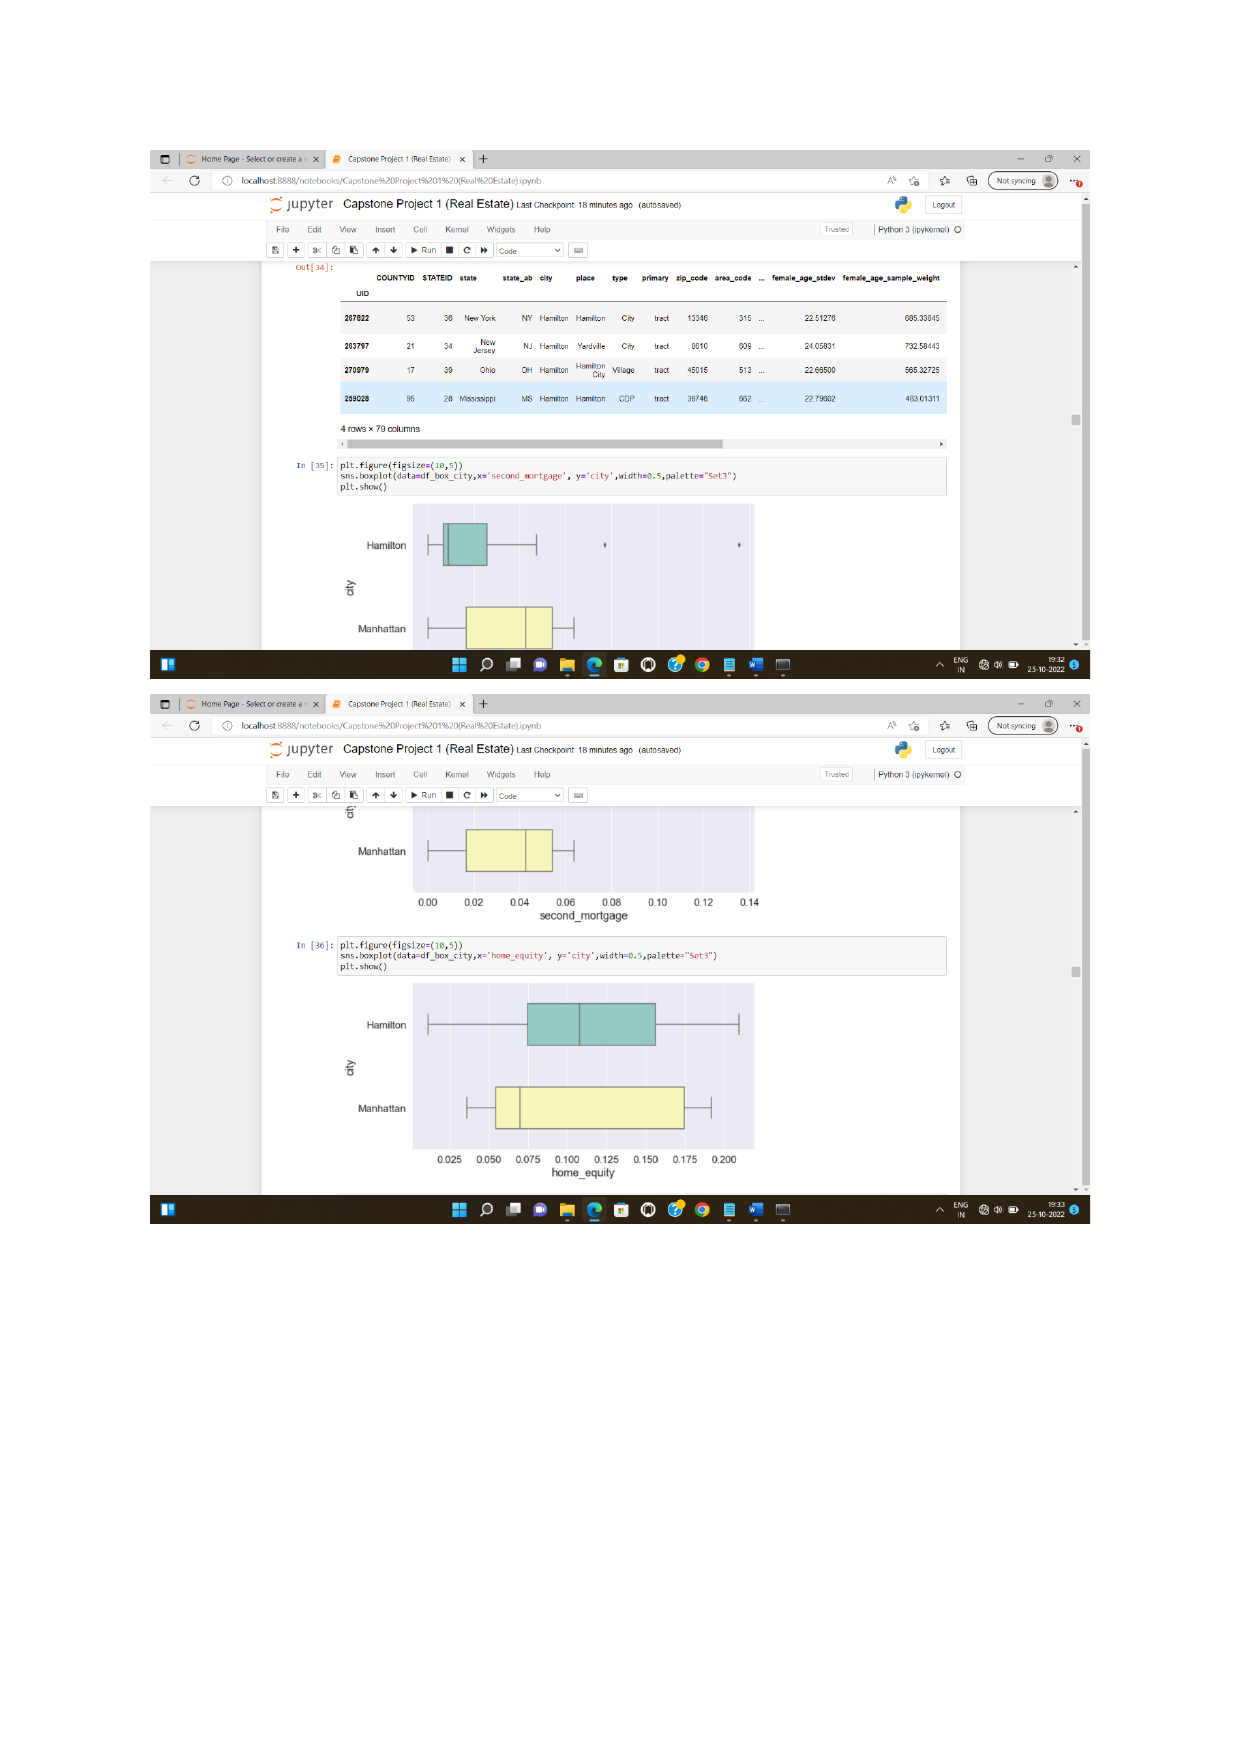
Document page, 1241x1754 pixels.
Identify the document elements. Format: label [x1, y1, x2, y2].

picture [150, 150, 1091, 679]
picture [150, 694, 1091, 1224]
